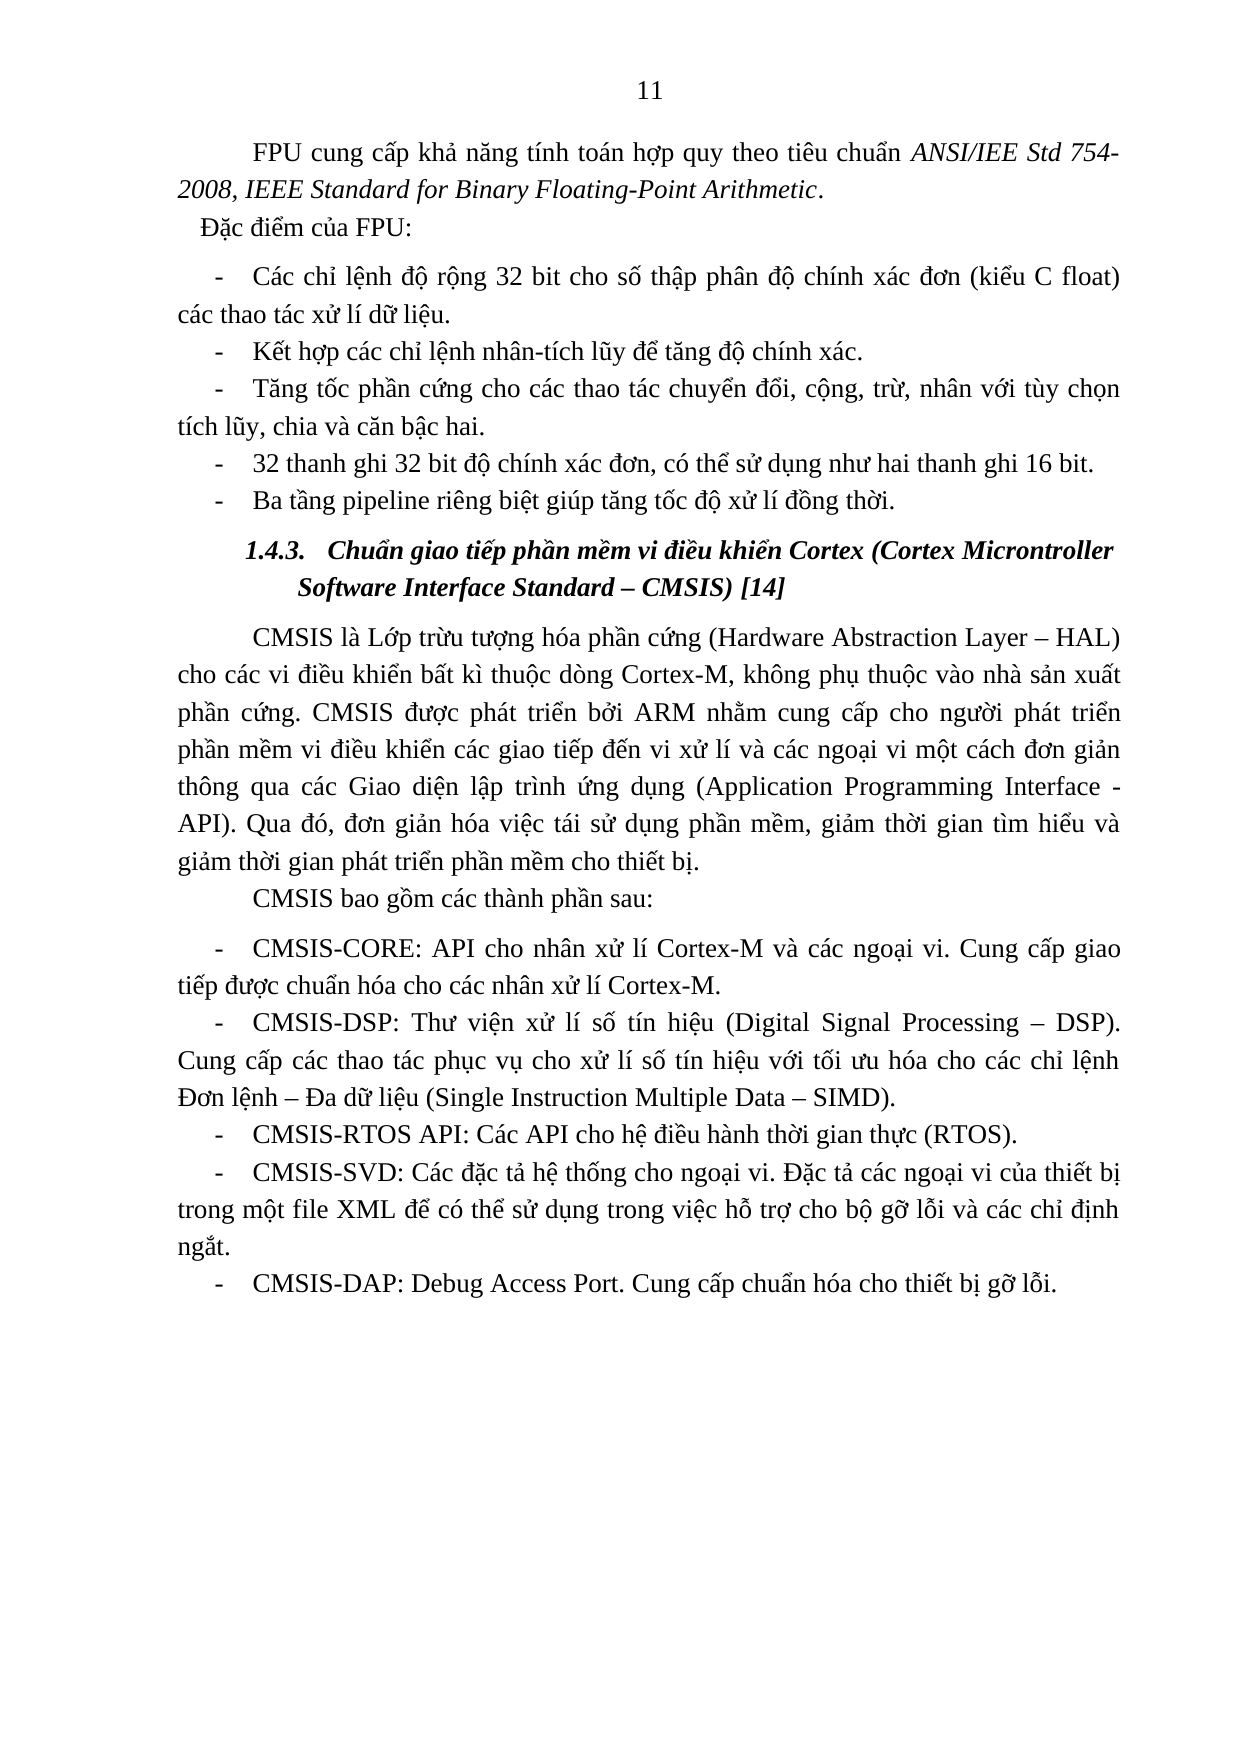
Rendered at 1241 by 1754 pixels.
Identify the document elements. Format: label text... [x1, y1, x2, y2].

list CMSIS-SVD: Các đặc tả hệ thống cho ngoại vi. Đặc tả các ngoại vi của thiết bị trong một file XML để có thể sử dụng trong việc hỗ trợ cho bộ gỡ lỗi và các chỉ định ngắt. [177, 1156, 1122, 1261]
text Chuẩn giao tiếp phần mềm vi điều khiển Cortex (Cortex Microntroller Software Interface Standard – CMSIS) [245, 534, 1122, 602]
list CMSIS-CORE: API cho nhân xử lí Cortex-M và các ngoại vi. Cung cấp giao tiếp được chuẩn hóa cho các nhân xử lí Cortex-M. [177, 932, 1122, 1000]
text Đặc điểm của FPU: [177, 211, 1122, 242]
list Tăng tốc phần cứng cho các thao tác chuyển đổi, cộng, trừ, nhân với tùy chọn tích lũy, chia và căn bậc hai. [177, 372, 1122, 441]
list CMSIS-RTOS API: Các API cho hệ điều hành thời gian thực (RTOS). [177, 1118, 1122, 1149]
text CMSIS là Lớp trừu tượng hóa phần cứng (Hardware Abstraction Layer – HAL) cho các vi điều khiển bất kì thuộc dòng Cortex-M, không phụ thuộc vào nhà sản xuất phần cứng. CMSIS được phát triển bởi ARM nhằm cung cấp cho người phát triển phần mềm vi điều khiển các giao tiếp đến vi xử lí và các ngoại vi một cách đơn giản thông qua các Giao diện lập trình ứng dụng (Application Programming Interface - API). Qua đó, đơn giản hóa việc tái sử dụng phần mềm, giảm thời gian tìm hiểu và giảm thời gian phát triển phần mềm cho thiết bị. [177, 621, 1122, 876]
list Kết hợp các chỉ lệnh nhân-tích lũy để tăng độ chính xác. [177, 335, 1122, 366]
text FPU cung cấp khả năng tính toán hợp quy theo tiêu chuẩn ANSI/IEE Std 754-2008, IEEE Standard for Binary Floating-Point Arithmetic. [177, 136, 1122, 204]
list Các chỉ lệnh độ rộng 32 bit cho số thập phân độ chính xác đơn (kiểu C float) các thao tác xử lí dữ liệu. [177, 260, 1122, 329]
list Ba tầng pipeline riêng biệt giúp tăng tốc độ xử lí đồng thời. [177, 484, 1122, 515]
list 32 thanh ghi 32 bit độ chính xác đơn, có thể sử dụng như hai thanh ghi 16 bit. [177, 447, 1122, 478]
text CMSIS bao gồm các thành phần sau: [177, 882, 1122, 913]
list CMSIS-DAP: Debug Access Port. Cung cấp chuẩn hóa cho thiết bị gỡ lỗi. [177, 1267, 1122, 1299]
list CMSIS-DSP: Thư viện xử lí số tín hiệu (Digital Signal Processing – DSP). Cung cấp các thao tác phục vụ cho xử lí số tín hiệu với tối ưu hóa cho các chỉ lệnh Đơn lệnh – Đa dữ liệu (Single Instruction Multiple Data – SIMD). [177, 1006, 1122, 1112]
